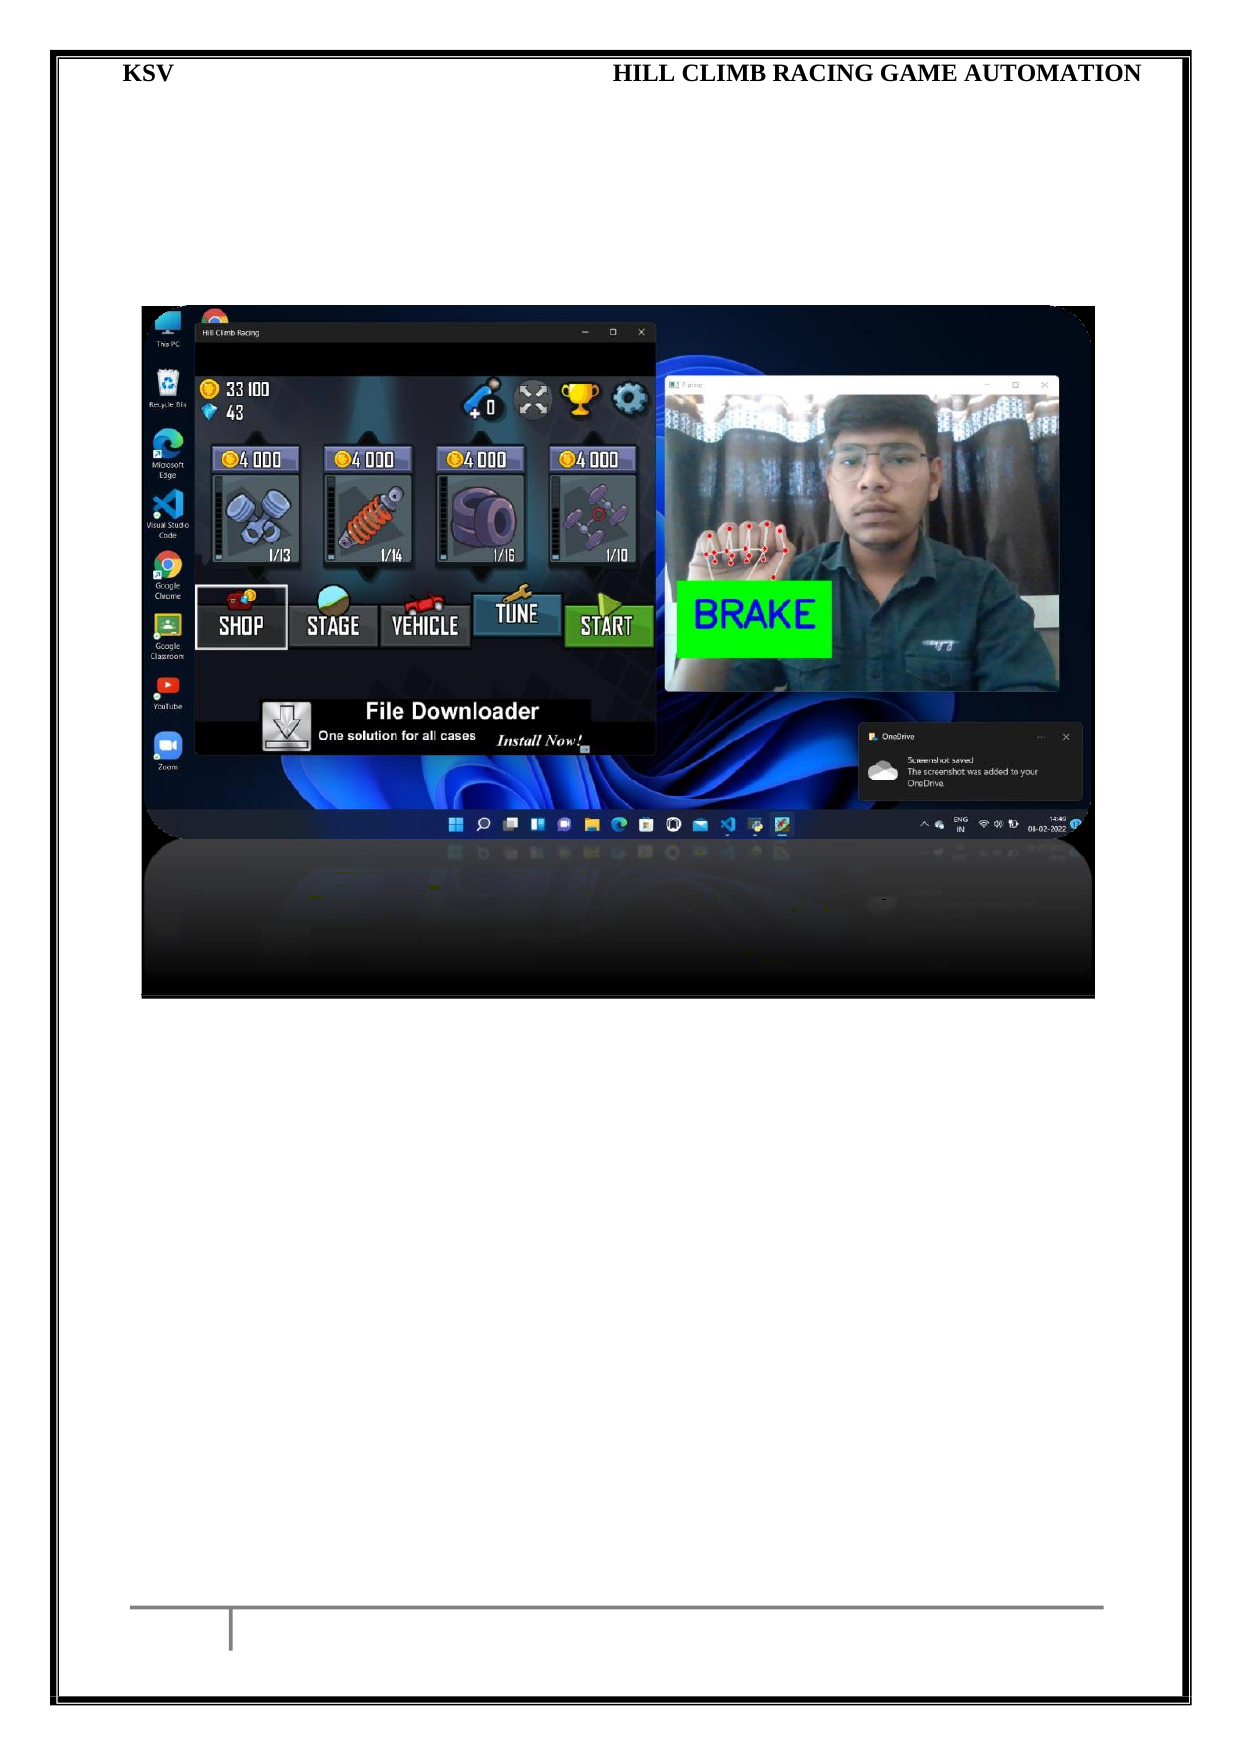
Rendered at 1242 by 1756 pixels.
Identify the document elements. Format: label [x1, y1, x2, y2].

picture [141, 305, 1095, 1097]
